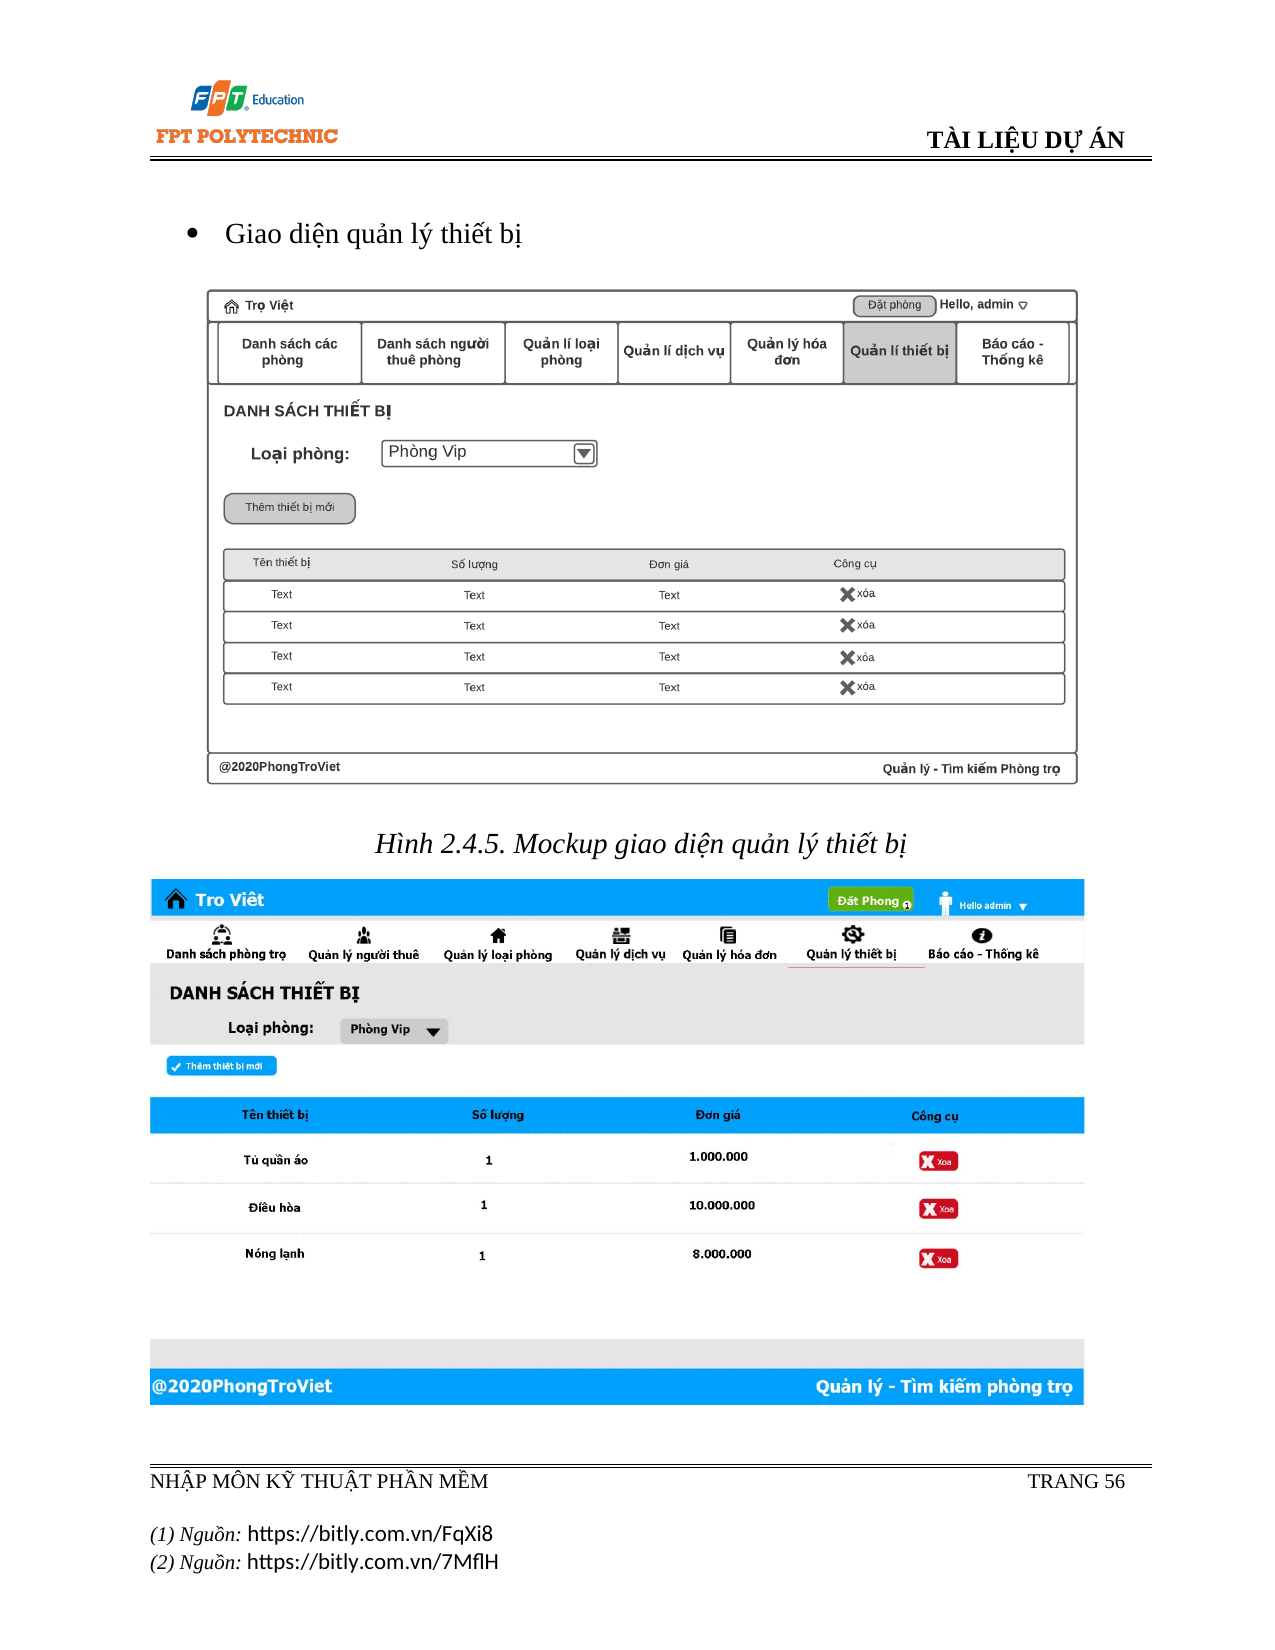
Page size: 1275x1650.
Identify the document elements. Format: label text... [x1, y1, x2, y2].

picture [187, 269, 1097, 808]
list Giao diện quản lý thiết bị [187, 217, 1152, 250]
text Hình 2.4.5. Mockup giao diện quản lý thiết bị [300, 826, 1152, 860]
picture [150, 75, 344, 149]
picture [150, 879, 1085, 1405]
